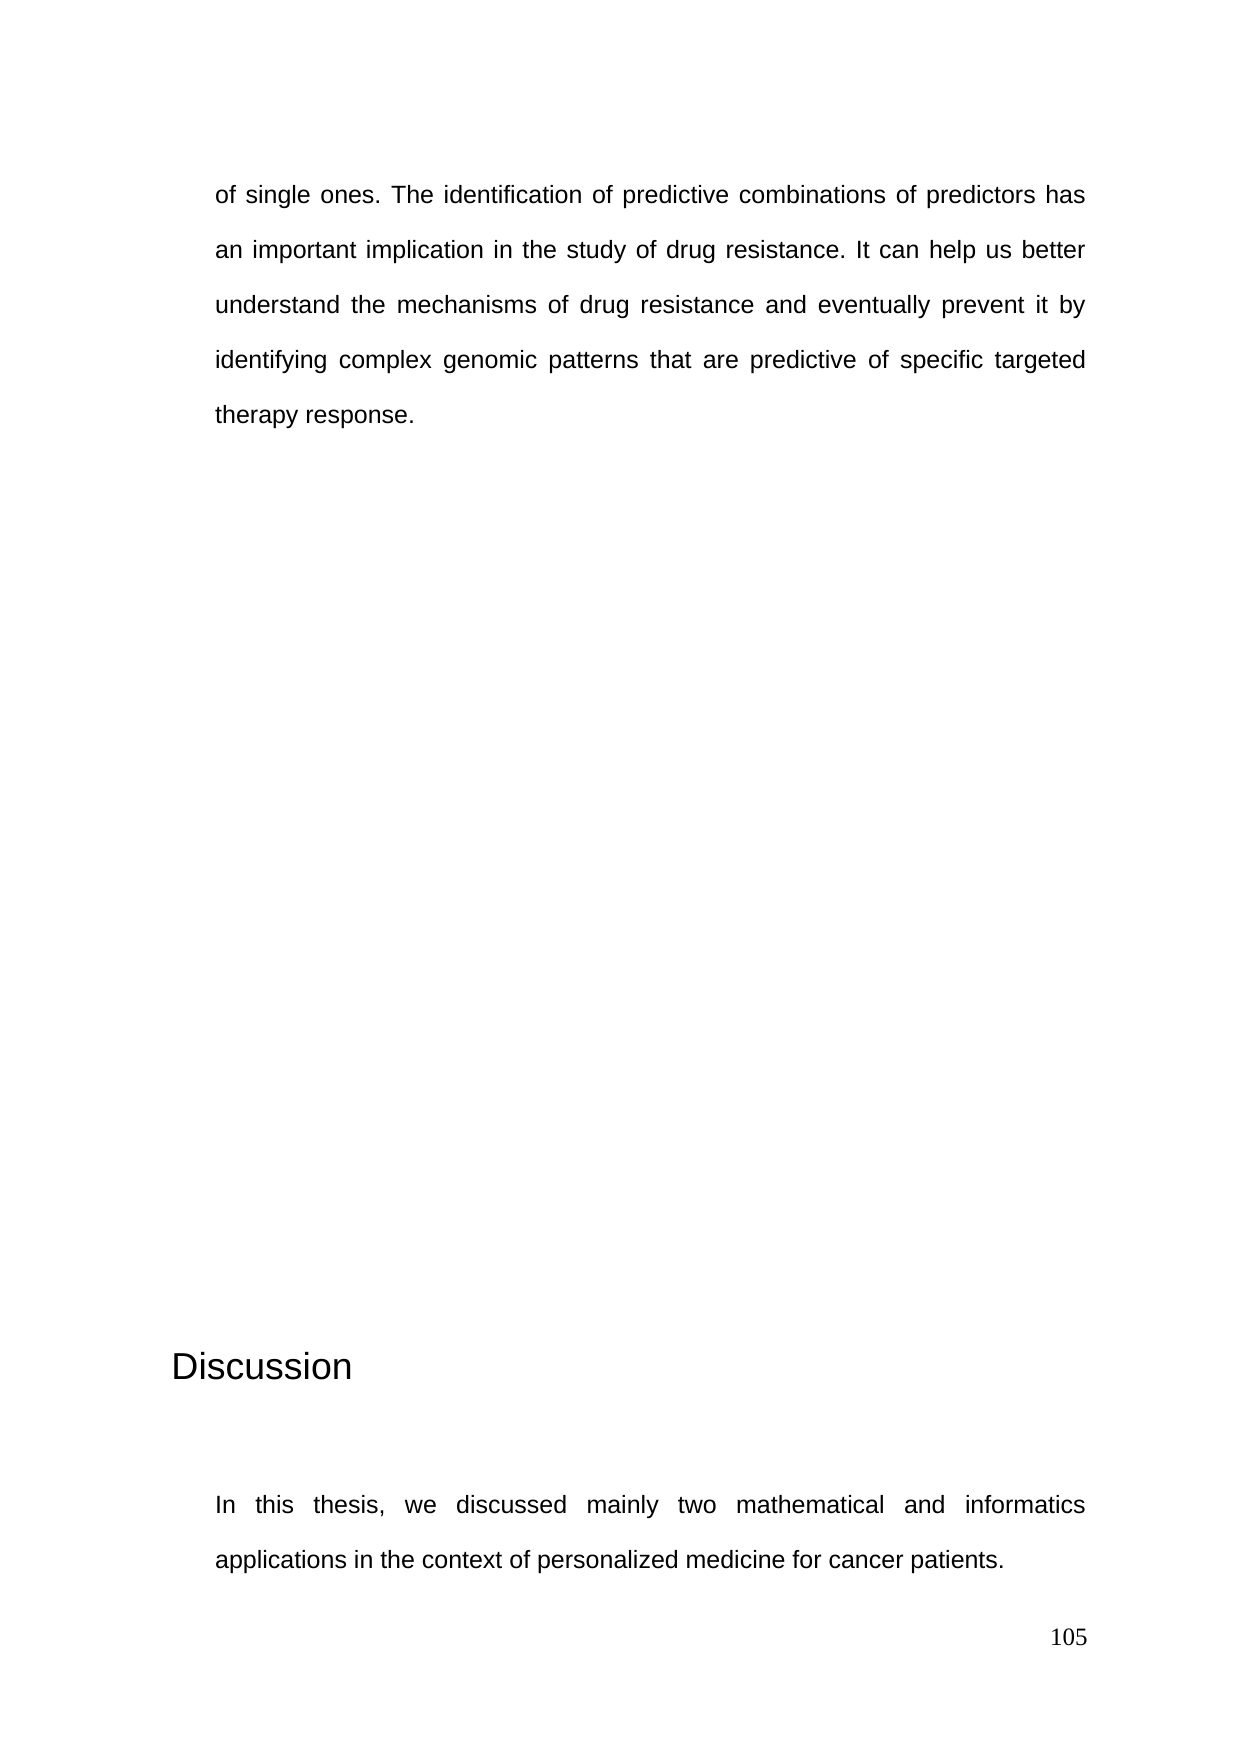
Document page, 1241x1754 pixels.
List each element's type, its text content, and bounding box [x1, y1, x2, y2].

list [215, 172, 1087, 436]
list In this thesis, we discussed mainly two mathematical and informatics applications in the context of personalized medicine for cancer patients. [215, 1482, 1087, 1582]
subtitle Discussion [171, 1344, 1087, 1388]
